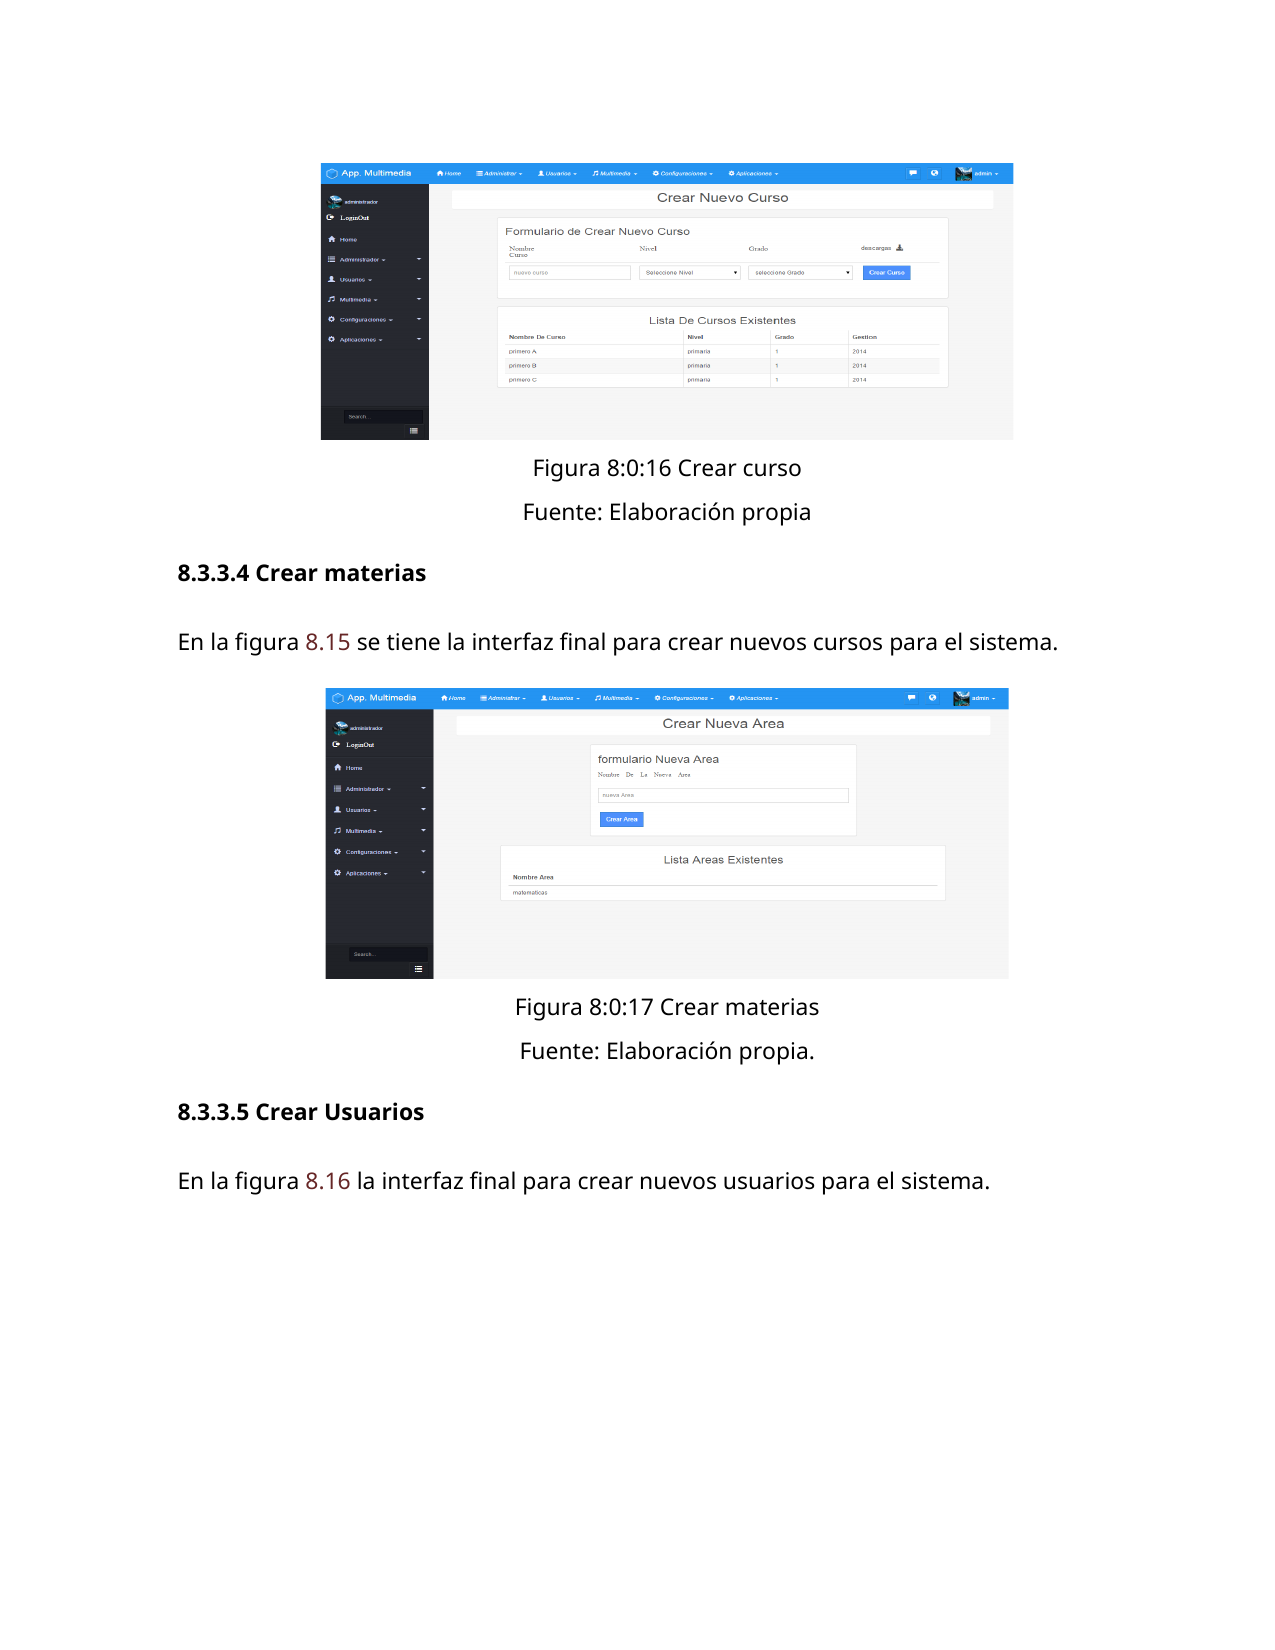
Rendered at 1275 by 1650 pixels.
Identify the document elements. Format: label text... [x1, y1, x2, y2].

text En la figura 8.15 se tiene la interfaz final para crear nuevos cursos para el sistema. [177, 626, 1157, 657]
text Fuente: Elaboración propia. [177, 1035, 1157, 1066]
subtitle 8.3.3.4 Crear materias [177, 557, 1157, 588]
subtitle 8.3.3.5 Crear Usuarios [177, 1096, 1157, 1127]
text Fuente: Elaboración propia [177, 496, 1157, 527]
text En la figura 8.16 la interfaz final para crear nuevos usuarios para el sistema. [177, 1165, 1157, 1196]
